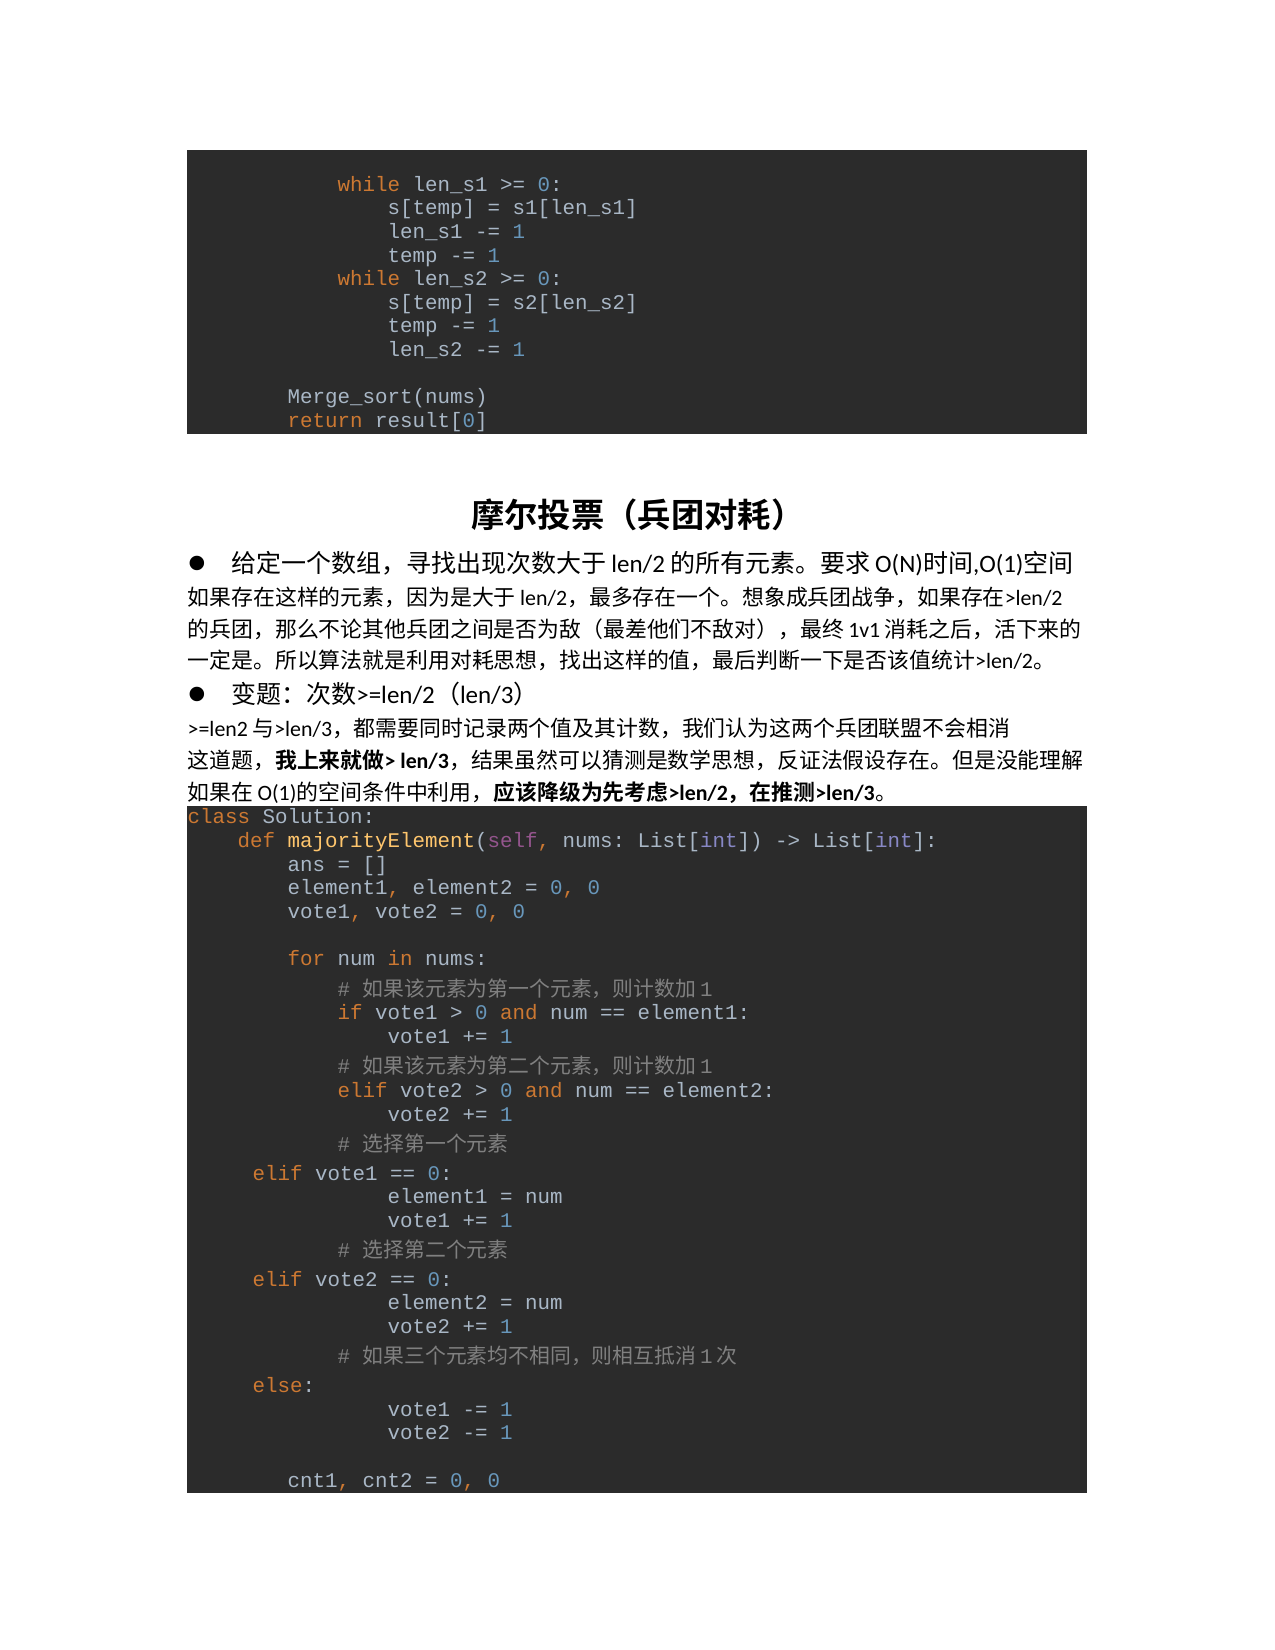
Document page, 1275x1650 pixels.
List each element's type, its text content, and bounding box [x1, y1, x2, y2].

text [187, 806, 1087, 1493]
text 这道题，我上来就做> len/3，结果虽然可以猜测是数学思想，反证法假设存在。但是没能理解如果在O(1)的空间条件中利用，应该降级为先考虑>len/2，在推测>len/3。 [187, 743, 1087, 806]
text >=len2与>len/3，都需要同时记录两个值及其计数，我们认为这两个兵团联盟不会相消 [187, 711, 1087, 743]
title 摩尔投票（兵团对耗） [187, 489, 1087, 537]
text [187, 150, 1087, 434]
text 如果存在这样的元素，因为是大于len/2，最多存在一个。想象成兵团战争，如果存在>len/2的兵团，那么不论其他兵团之间是否为敌（最差他们不敌对），最终1v1消耗之后，活下来的一定是。所以算法就是利用对耗思想，找出这样的值，最后判断一下是否该值统计>len/2。 [187, 580, 1087, 675]
list 给定一个数组，寻找出现次数大于len/2的所有元素。要求O(N)时间,O(1)空间 [187, 544, 1087, 580]
list 变题：次数>=len/2（len/3） [187, 675, 1087, 711]
